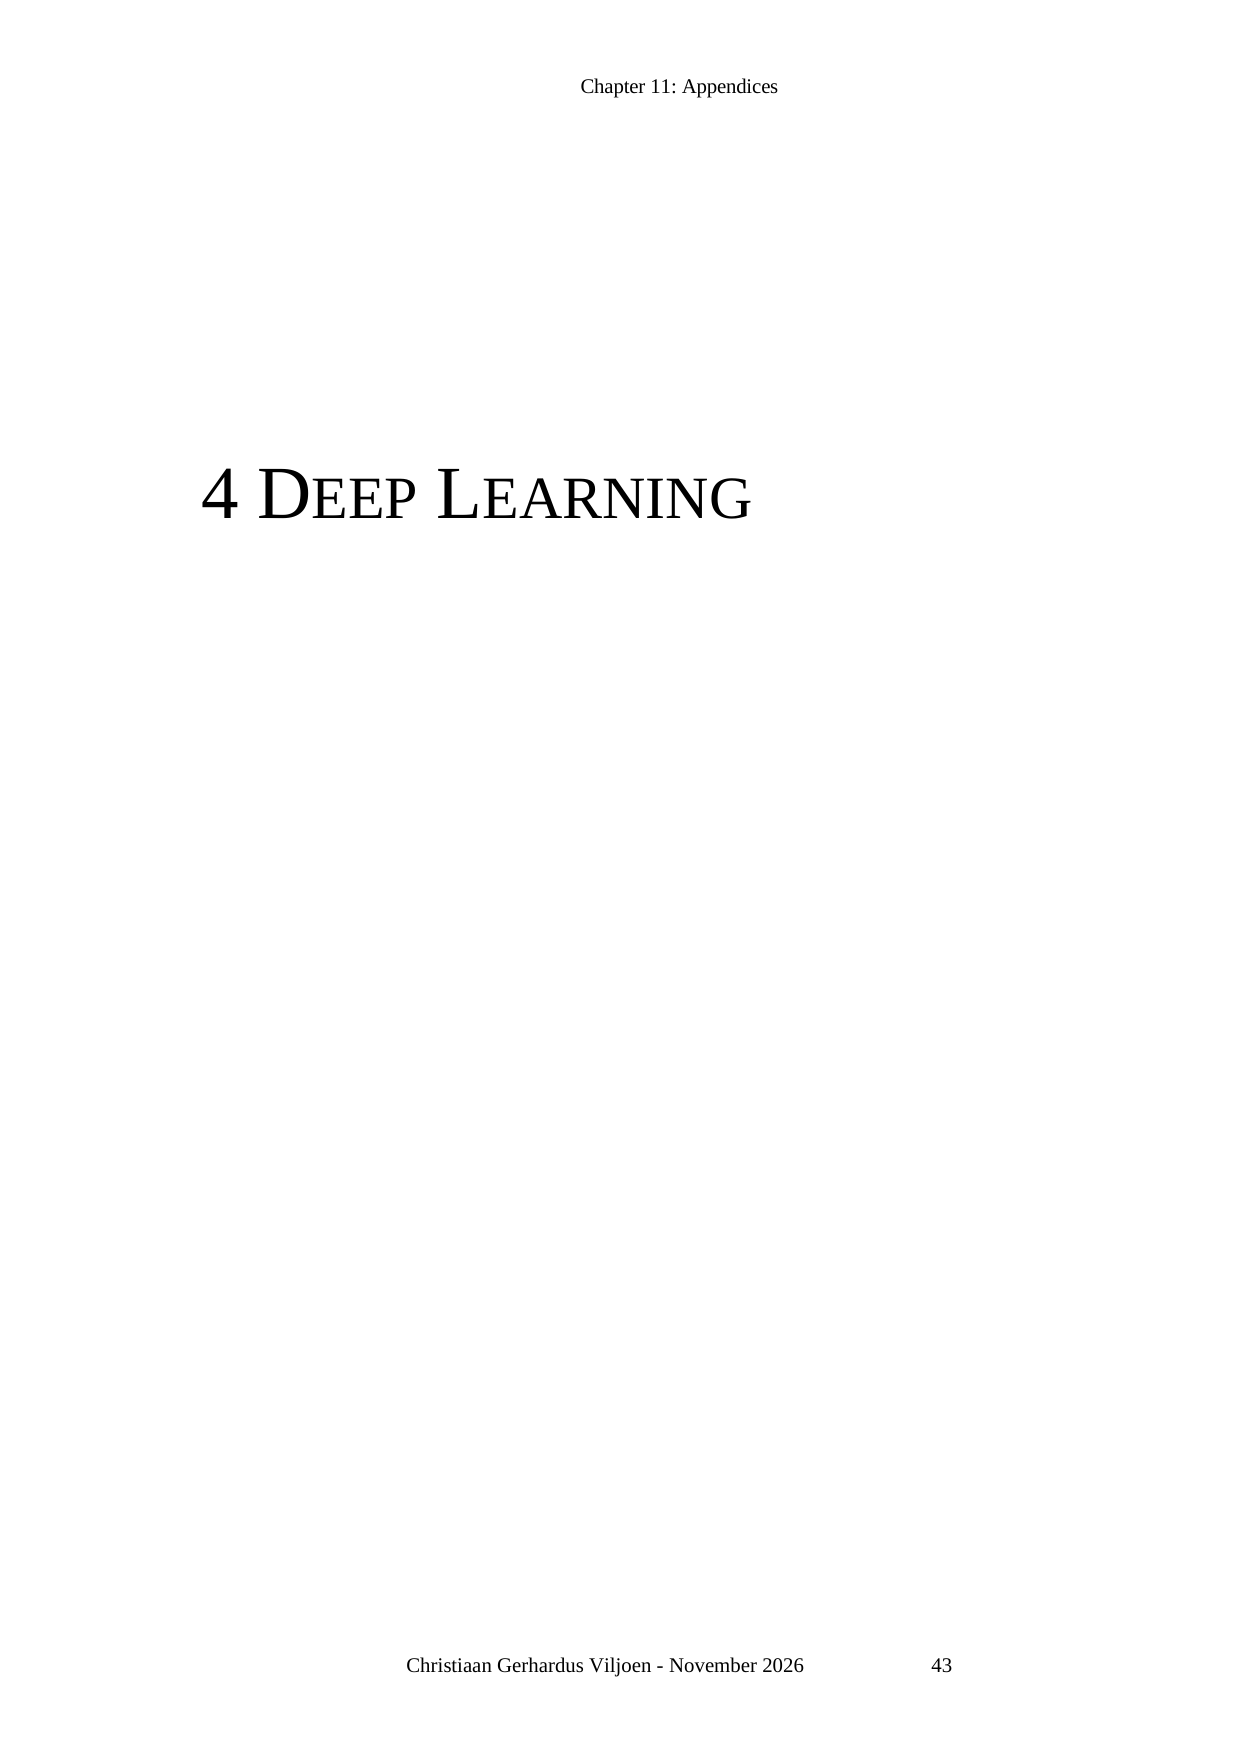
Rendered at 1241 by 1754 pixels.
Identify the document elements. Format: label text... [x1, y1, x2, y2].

subtitle Deep Learning [201, 448, 1122, 534]
